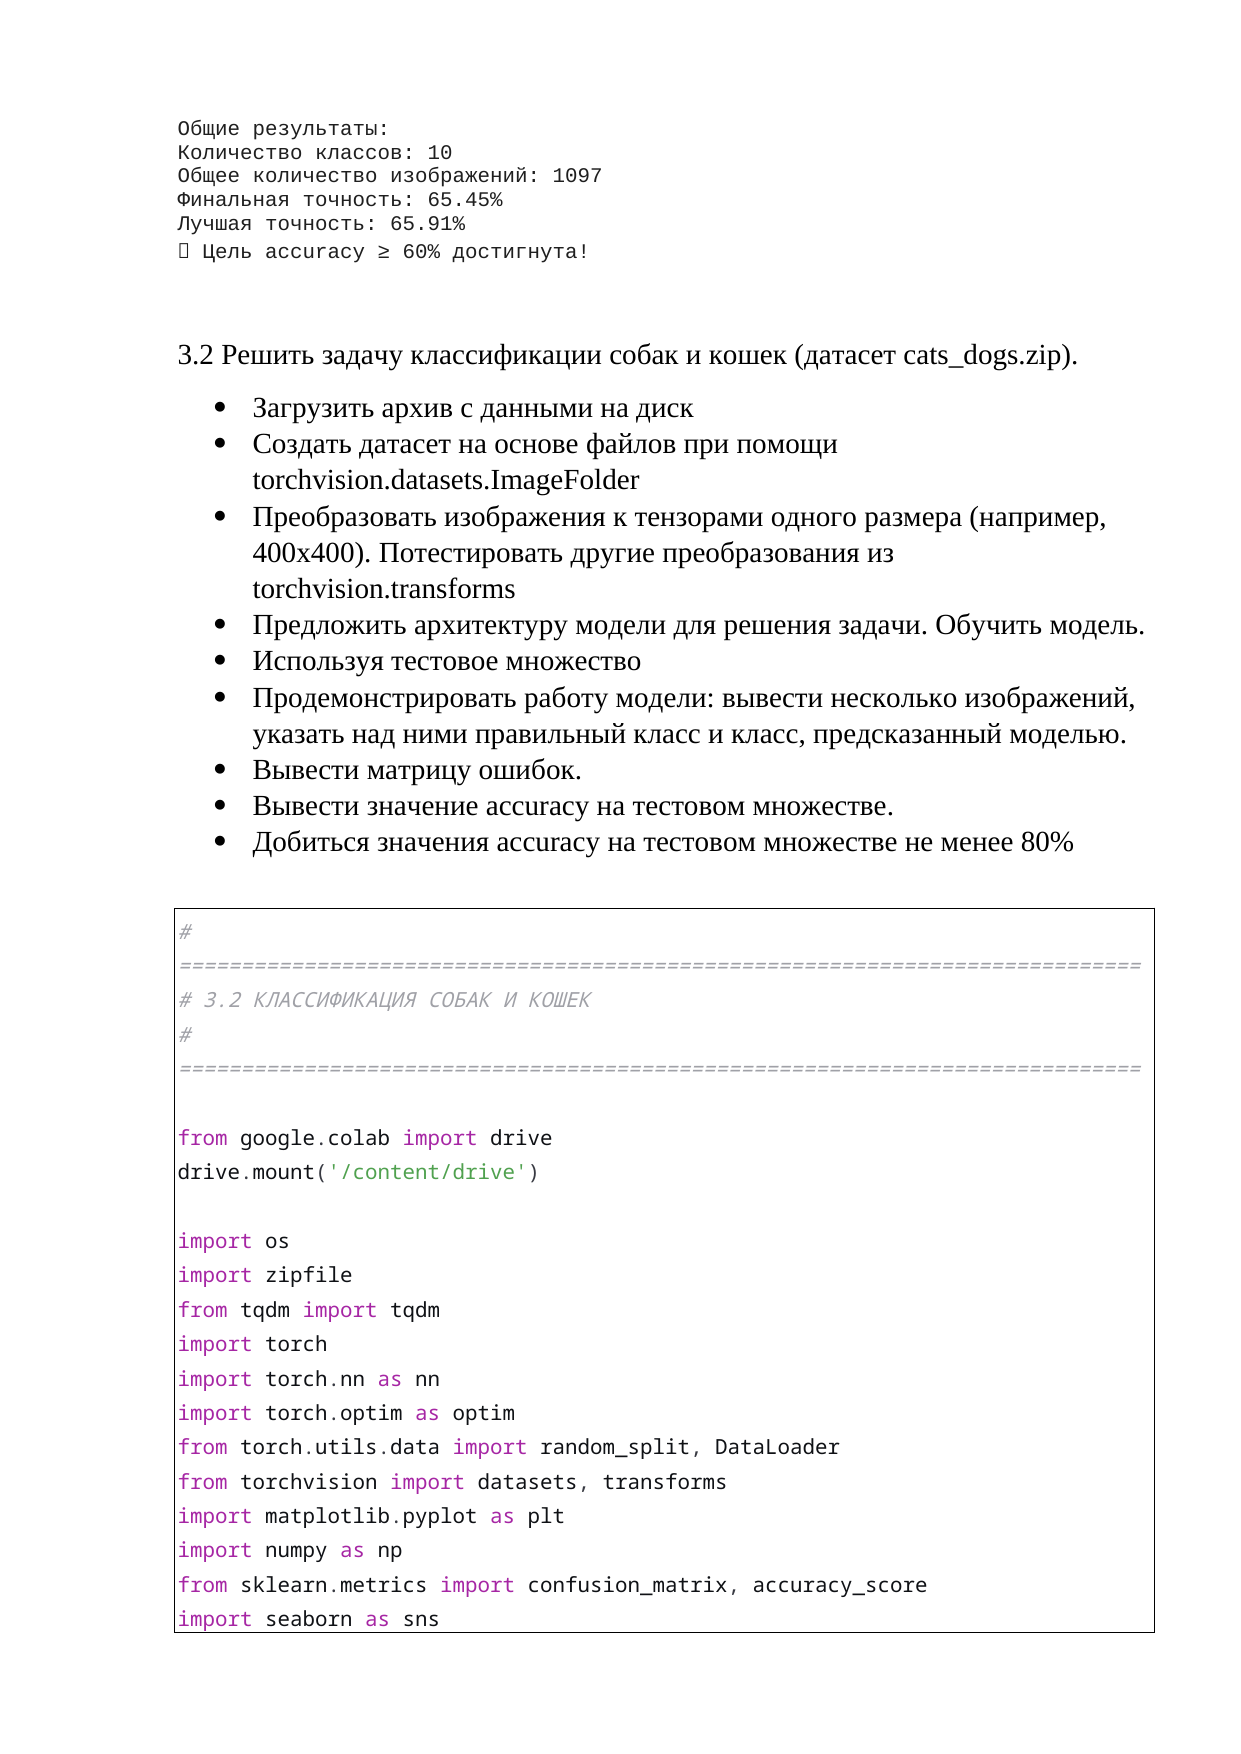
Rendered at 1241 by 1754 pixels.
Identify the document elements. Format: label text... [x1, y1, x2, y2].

text import matplotlib.pyplot as plt [177, 1495, 1152, 1529]
text # ============================================================================= [175, 909, 1154, 979]
text Общее количество изображений: 1097 [177, 165, 1152, 189]
text drive.mount('/content/drive') [177, 1151, 1152, 1186]
text from sklearn.metrics import confusion_matrix, accuracy_score [177, 1564, 1152, 1598]
list Загрузить архив с данными на диск [215, 390, 1152, 424]
text import torch.nn as nn [177, 1358, 1152, 1392]
list Создать датасет на основе файлов при помощи torchvision.datasets.ImageFolder [215, 426, 1152, 496]
text from torch.utils.data import random_split, DataLoader [177, 1426, 1152, 1461]
text # ============================================================================= [177, 1014, 1152, 1083]
text 3.2 Решить задачу классификации собак и кошек (датасет cats_dogs.zip). [177, 337, 1152, 371]
list Вывести матрицу ошибок. [215, 752, 1152, 786]
text import os [177, 1220, 1152, 1254]
text from torchvision import datasets, transforms [177, 1461, 1152, 1495]
list Продемонстрировать работу модели: вывести несколько изображений, указать над ними правильный класс и класс, предсказанный моделью. [215, 680, 1152, 749]
text import seaborn as sns [177, 1598, 1152, 1632]
list Предложить архитектуру модели для решения задачи. Обучить модель. [215, 607, 1152, 641]
text Общие результаты: [177, 118, 1152, 142]
text import zipfile [177, 1254, 1152, 1289]
list Используя тестовое множество [215, 643, 1152, 677]
text # 3.2 КЛАССИФИКАЦИЯ СОБАК И КОШЕК [177, 979, 1152, 1014]
text Количество классов: 10 [177, 142, 1152, 165]
text Лучшая точность: 65.91% [177, 213, 1152, 236]
text import torch [177, 1323, 1152, 1358]
text ✅ Цель accuracy ≥ 60% достигнута! [177, 236, 1152, 265]
text import numpy as np [177, 1529, 1152, 1564]
list Добиться значения accuracy на тестовом множестве не менее 80% [215, 824, 1152, 858]
text from google.colab import drive [177, 1117, 1152, 1151]
list Преобразовать изображения к тензорами одного размера (например, 400х400). Потестировать другие преобразования из torchvision.transforms [215, 499, 1152, 604]
list Вывести значение accuracy на тестовом множестве. [215, 788, 1152, 822]
text Финальная точность: 65.45% [177, 189, 1152, 213]
text import torch.optim as optim [177, 1392, 1152, 1426]
text from tqdm import tqdm [177, 1289, 1152, 1323]
